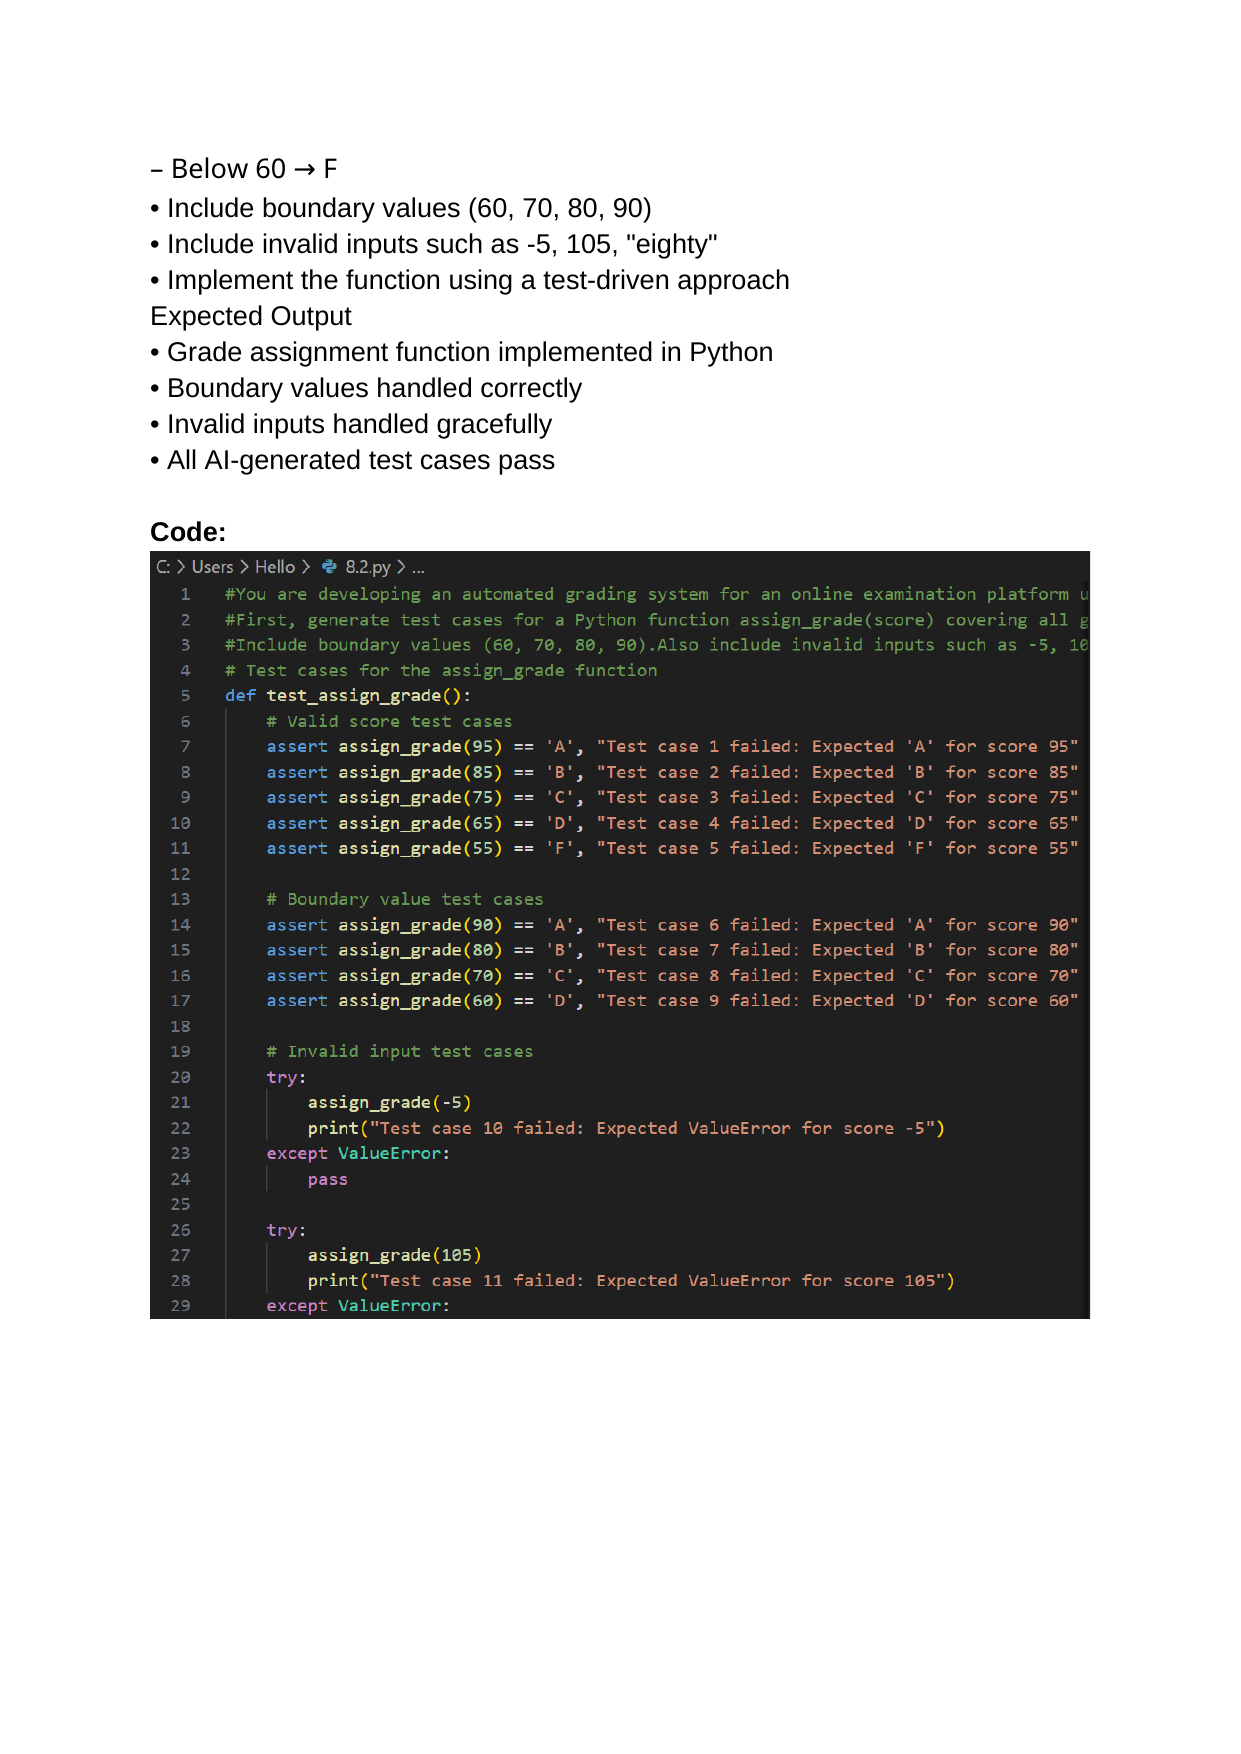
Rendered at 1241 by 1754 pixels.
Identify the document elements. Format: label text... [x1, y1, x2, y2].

text • Include boundary values (60, 70, 80, 90) [150, 192, 1090, 224]
text Code: [150, 516, 1090, 547]
picture [150, 551, 1091, 1319]
text • Boundary values handled correctly [150, 372, 1090, 403]
text Expected Output [150, 300, 1090, 331]
text – Below 60 → F [150, 150, 1090, 187]
text • All AI-generated test cases pass [150, 444, 1090, 475]
text • Grade assignment function implemented in Python [150, 336, 1090, 367]
text • Invalid inputs handled gracefully [150, 408, 1090, 439]
text • Implement the function using a test-driven approach [150, 264, 1090, 296]
text • Include invalid inputs such as -5, 105, "eighty" [150, 228, 1090, 259]
